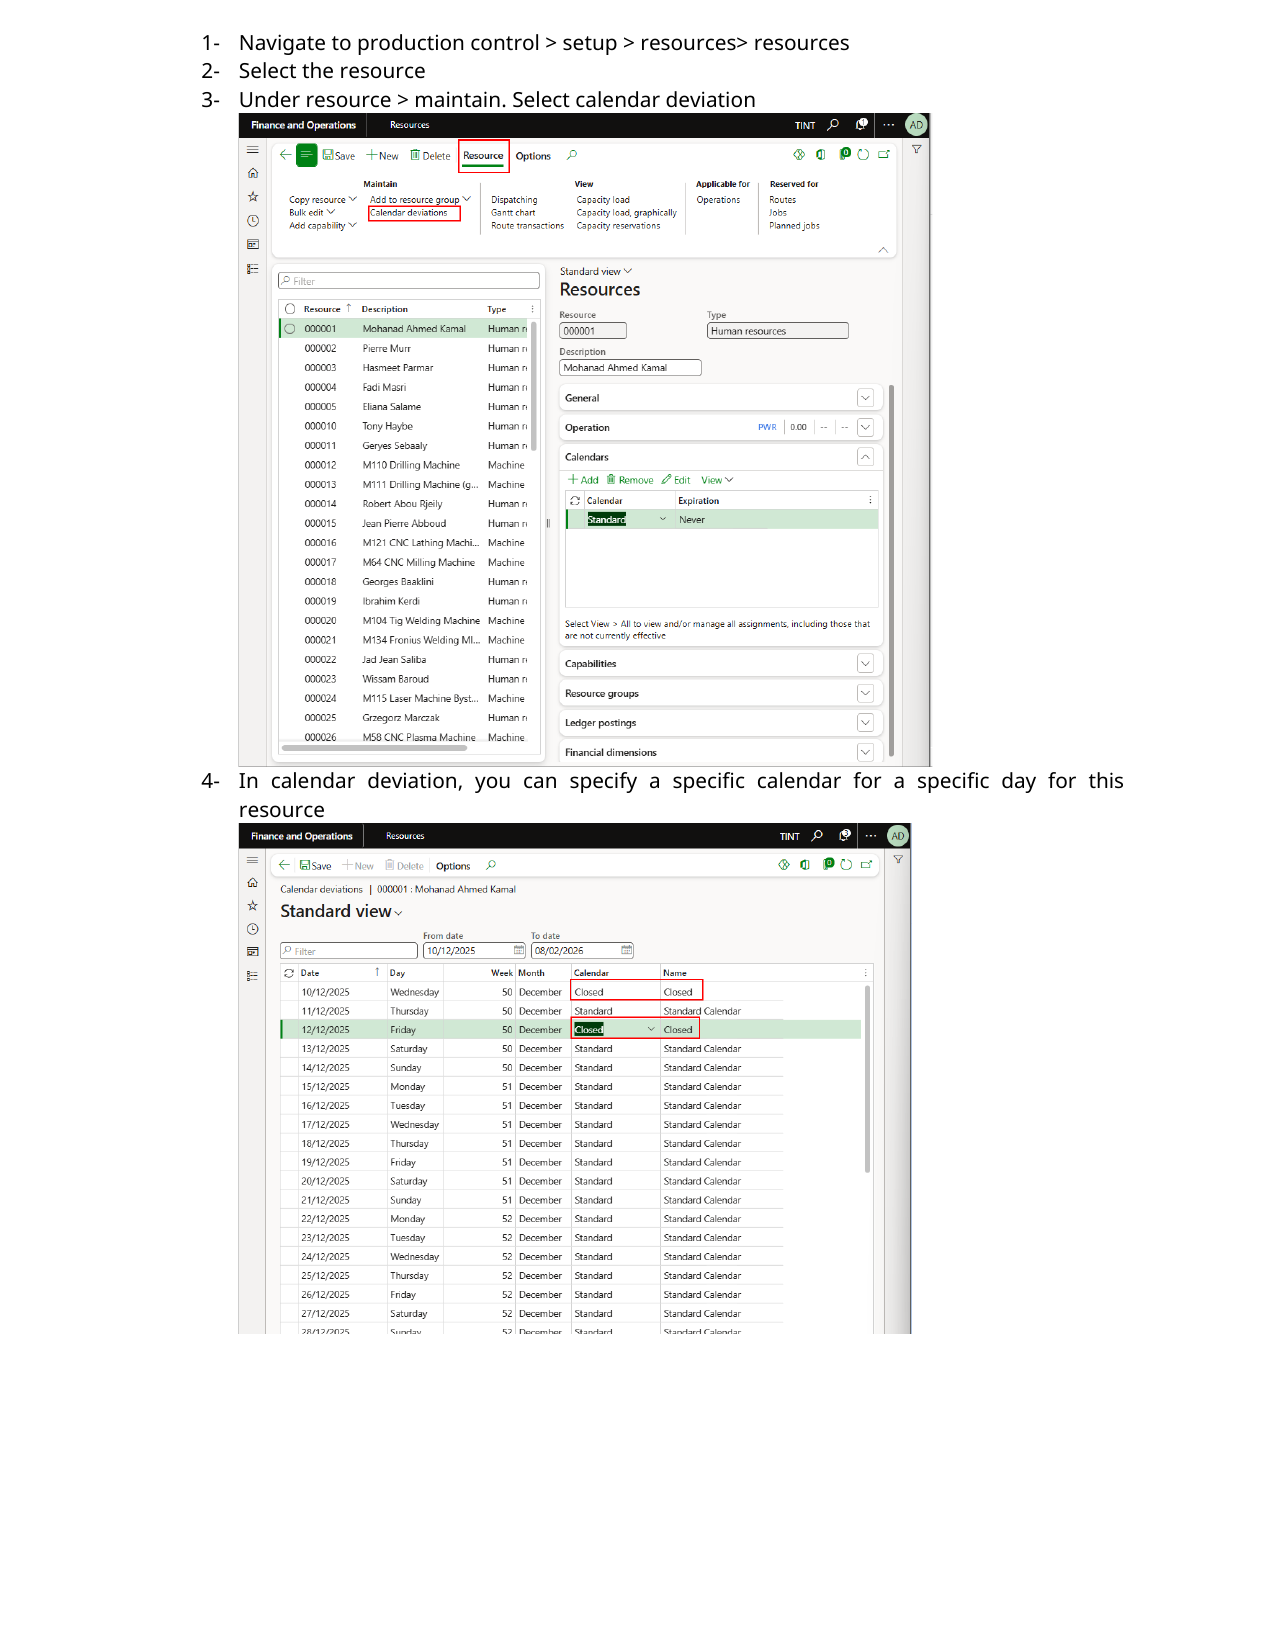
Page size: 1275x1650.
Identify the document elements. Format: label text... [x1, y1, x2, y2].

list Select the resource [201, 57, 1125, 85]
list Under resource > maintain. Select calendar deviation [201, 85, 1125, 113]
list Navigate to production control > setup > resources> resources [201, 28, 1125, 57]
list In calendar deviation, you can specify a specific calendar for a specific day for this resource [201, 766, 1125, 823]
picture [238, 823, 912, 1334]
picture [238, 113, 933, 767]
